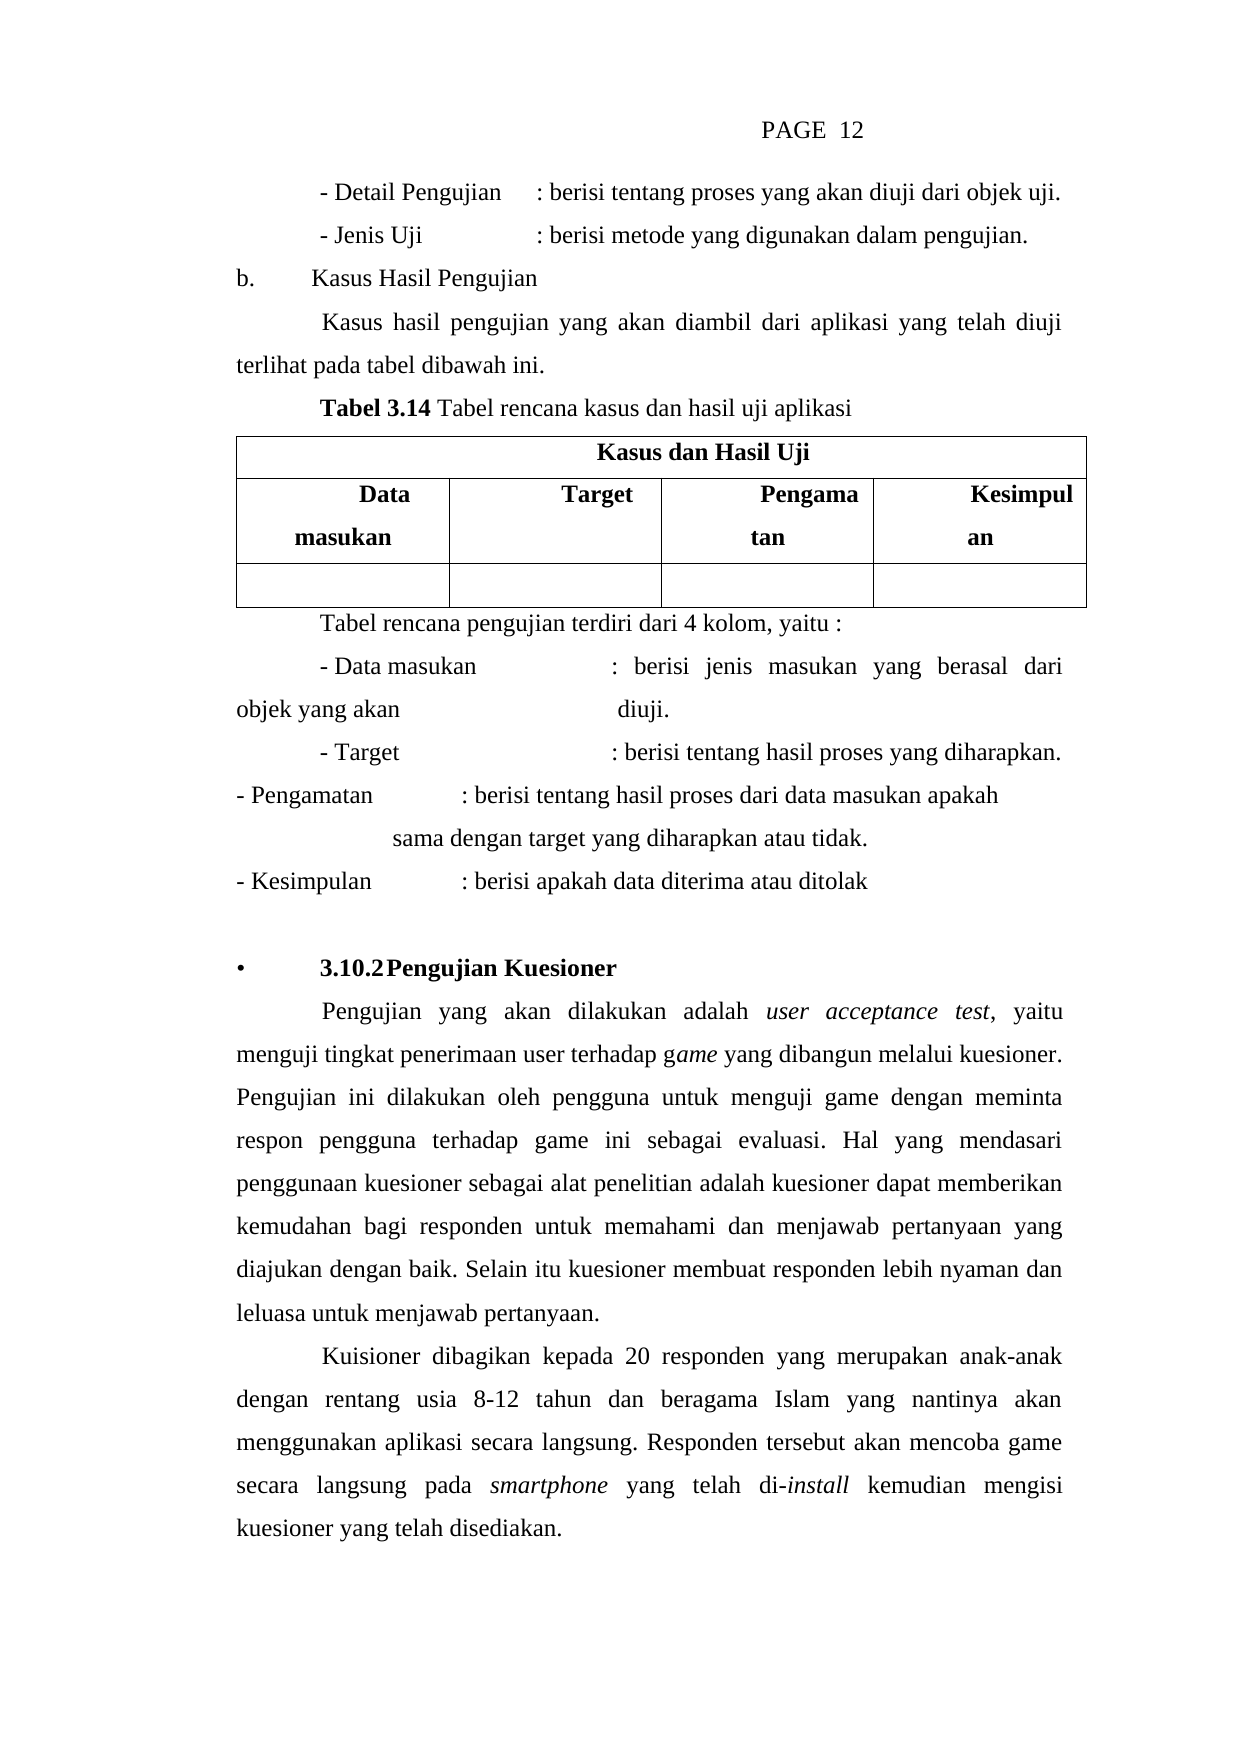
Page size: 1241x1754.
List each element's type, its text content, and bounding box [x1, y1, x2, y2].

table_cell [237, 564, 449, 607]
table_cell Data masukan [237, 479, 449, 563]
table_cell [450, 564, 661, 607]
text - Detail Pengujian : berisi tentang proses yang akan diuji dari objek uji. [236, 177, 1063, 206]
text - Data masukan : berisi jenis masukan yang berasal dari objek yang akan diuji. [236, 651, 1063, 723]
text Kuisioner dibagikan kepada 20 responden yang merupakan anak-anak dengan rentang usia 8-12 tahun dan beragama Islam yang nantinya akan menggunakan aplikasi secara langsung. Responden tersebut akan mencoba game secara langsung pada smartphone yang telah di-install kemudian mengisi kuesioner yang telah disediakan. [236, 1341, 1063, 1542]
text Tabel 3.14 Tabel rencana kasus dan hasil uji aplikasi [236, 393, 1063, 422]
text Tabel rencana pengujian terdiri dari 4 kolom, yaitu : [236, 608, 1063, 636]
table_cell [874, 564, 1086, 607]
subtitle 3.10.2 Pengujian Kuesioner [236, 953, 1063, 981]
text Kasus hasil pengujian yang akan diambil dari aplikasi yang telah diuji terlihat pada tabel dibawah ini. [236, 307, 1063, 378]
table_cell Target [450, 479, 661, 563]
text - Target : berisi tentang hasil proses yang diharapkan. [236, 737, 1063, 766]
text - Kesimpulan : berisi apakah data diterima atau ditolak [236, 866, 1063, 895]
text - Pengamatan : berisi tentang hasil proses dari data masukan apakah sama dengan target yang diharapkan atau tidak. [236, 780, 1063, 852]
text Pengujian yang akan dilakukan adalah user acceptance test, yaitu menguji tingkat penerimaan user terhadap game yang dibangun melalui kuesioner. Pengujian ini dilakukan oleh pengguna untuk menguji game dengan meminta respon pengguna terhadap game ini sebagai evaluasi. Hal yang mendasari penggunaan kuesioner sebagai alat penelitian adalah kuesioner dapat memberikan kemudahan bagi responden untuk memahami dan menjawab pertanyaan yang diajukan dengan baik. Selain itu kuesioner membuat responden lebih nyaman dan leluasa untuk menjawab pertanyaan. [236, 996, 1063, 1326]
table_header Kasus dan Hasil Uji [237, 437, 1086, 478]
table_cell Kesimpulan [874, 479, 1086, 563]
text - Jenis Uji : berisi metode yang digunakan dalam pengujian. [236, 220, 1063, 249]
table_cell Pengamatan [662, 479, 873, 563]
list Kasus Hasil Pengujian [236, 263, 1063, 292]
table_cell [662, 564, 873, 607]
